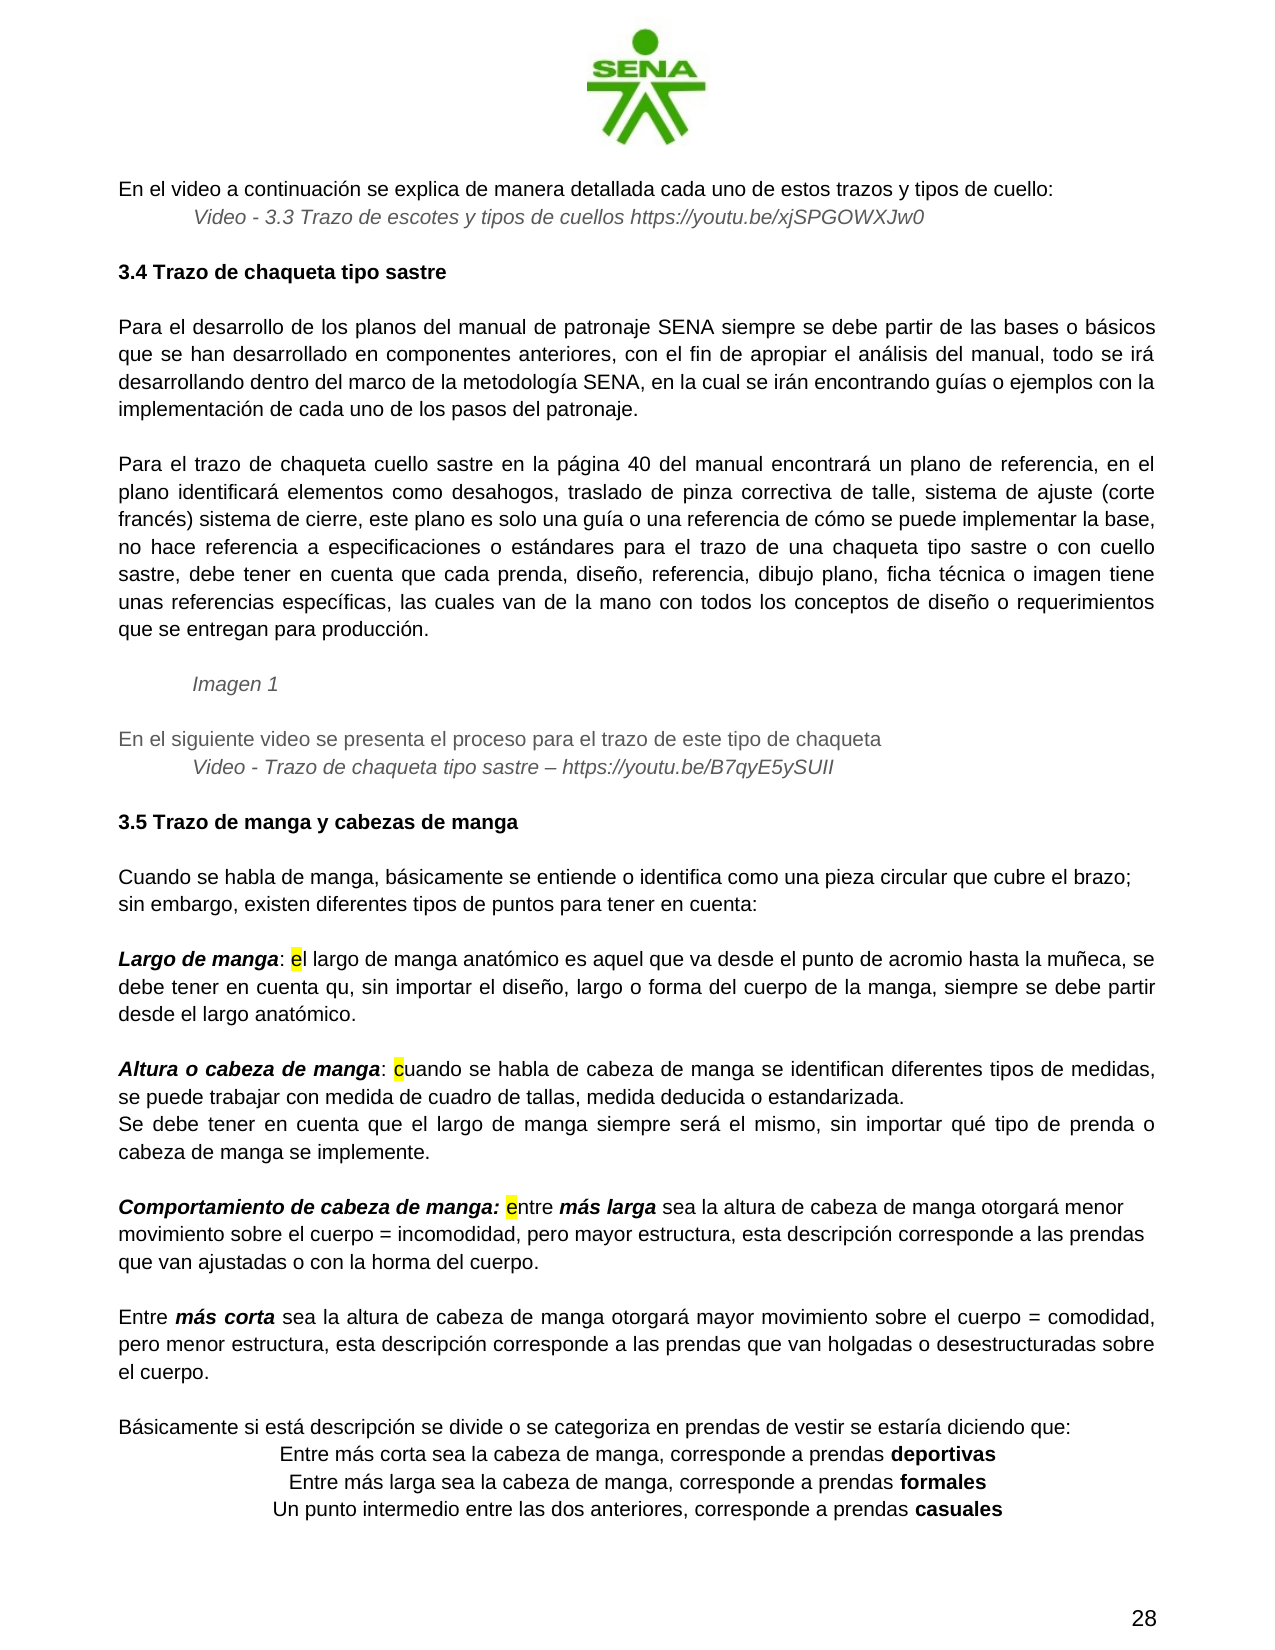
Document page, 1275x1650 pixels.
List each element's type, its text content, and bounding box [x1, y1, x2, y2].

text Comportamiento de cabeza de manga: entre más larga sea la altura de cabeza de manga otorgará menor movimiento sobre el cuerpo = incomodidad, pero mayor estructura, esta descripción corresponde a las prendas que van ajustadas o con la horma del cuerpo. [118, 1195, 1157, 1274]
text En el video a continuación se explica de manera detallada cada uno de estos trazos y tipos de cuello: [118, 177, 1157, 201]
text Video - 3.3 Trazo de escotes y tipos de cuellos https://youtu.be/xjSPGOWXJw0 [118, 205, 1157, 229]
text Video - Trazo de chaqueta tipo sastre – https://youtu.be/B7qyE5ySUII [118, 755, 1157, 779]
text Entre más corta sea la cabeza de manga, corresponde a prendas deportivas [118, 1442, 1157, 1466]
picture [586, 17, 714, 152]
text Imagen 1 [118, 672, 1157, 696]
text Un punto intermedio entre las dos anteriores, corresponde a prendas casuales [118, 1497, 1157, 1521]
text Se debe tener en cuenta que el largo de manga siempre será el mismo, sin importar qué tipo de prenda o cabeza de manga se implemente. [118, 1112, 1157, 1164]
text Básicamente si está descripción se divide o se categoriza en prendas de vestir se estaría diciendo que: [118, 1415, 1157, 1439]
text Entre más larga sea la cabeza de manga, corresponde a prendas formales [118, 1470, 1157, 1494]
text Cuando se habla de manga, básicamente se entiende o identifica como una pieza circular que cubre el brazo; sin embargo, existen diferentes tipos de puntos para tener en cuenta: [118, 865, 1157, 916]
text 3.4 Trazo de chaqueta tipo sastre [118, 260, 1157, 284]
text Largo de manga: el largo de manga anatómico es aquel que va desde el punto de acromio hasta la muñeca, se debe tener en cuenta qu, sin importar el diseño, largo o forma del cuerpo de la manga, siempre se debe partir desde el largo anatómico. [118, 947, 1157, 1026]
text Para el trazo de chaqueta cuello sastre en la página 40 del manual encontrará un plano de referencia, en el plano identificará elementos como desahogos, traslado de pinza correctiva de talle, sistema de ajuste (corte francés) sistema de cierre, este plano es solo una guía o una referencia de cómo se puede implementar la base, no hace referencia a especificaciones o estándares para el trazo de una chaqueta tipo sastre o con cuello sastre, debe tener en cuenta que cada prenda, diseño, referencia, dibujo plano, ficha técnica o imagen tiene unas referencias específicas, las cuales van de la mano con todos los conceptos de diseño o requerimientos que se entregan para producción. [118, 452, 1157, 641]
text Altura o cabeza de manga: cuando se habla de cabeza de manga se identifican diferentes tipos de medidas, se puede trabajar con medida de cuadro de tallas, medida deducida o estandarizada. [118, 1057, 1157, 1109]
text En el siguiente video se presenta el proceso para el trazo de este tipo de chaqueta [118, 727, 1157, 751]
text 3.5 Trazo de manga y cabezas de manga [118, 810, 1157, 834]
text Entre más corta sea la altura de cabeza de manga otorgará mayor movimiento sobre el cuerpo = comodidad, pero menor estructura, esta descripción corresponde a las prendas que van holgadas o desestructuradas sobre el cuerpo. [118, 1305, 1157, 1384]
text Para el desarrollo de los planos del manual de patronaje SENA siempre se debe partir de las bases o básicos que se han desarrollado en componentes anteriores, con el fin de apropiar el análisis del manual, todo se irá desarrollando dentro del marco de la metodología SENA, en la cual se irán encontrando guías o ejemplos con la implementación de cada uno de los pasos del patronaje. [118, 315, 1157, 421]
